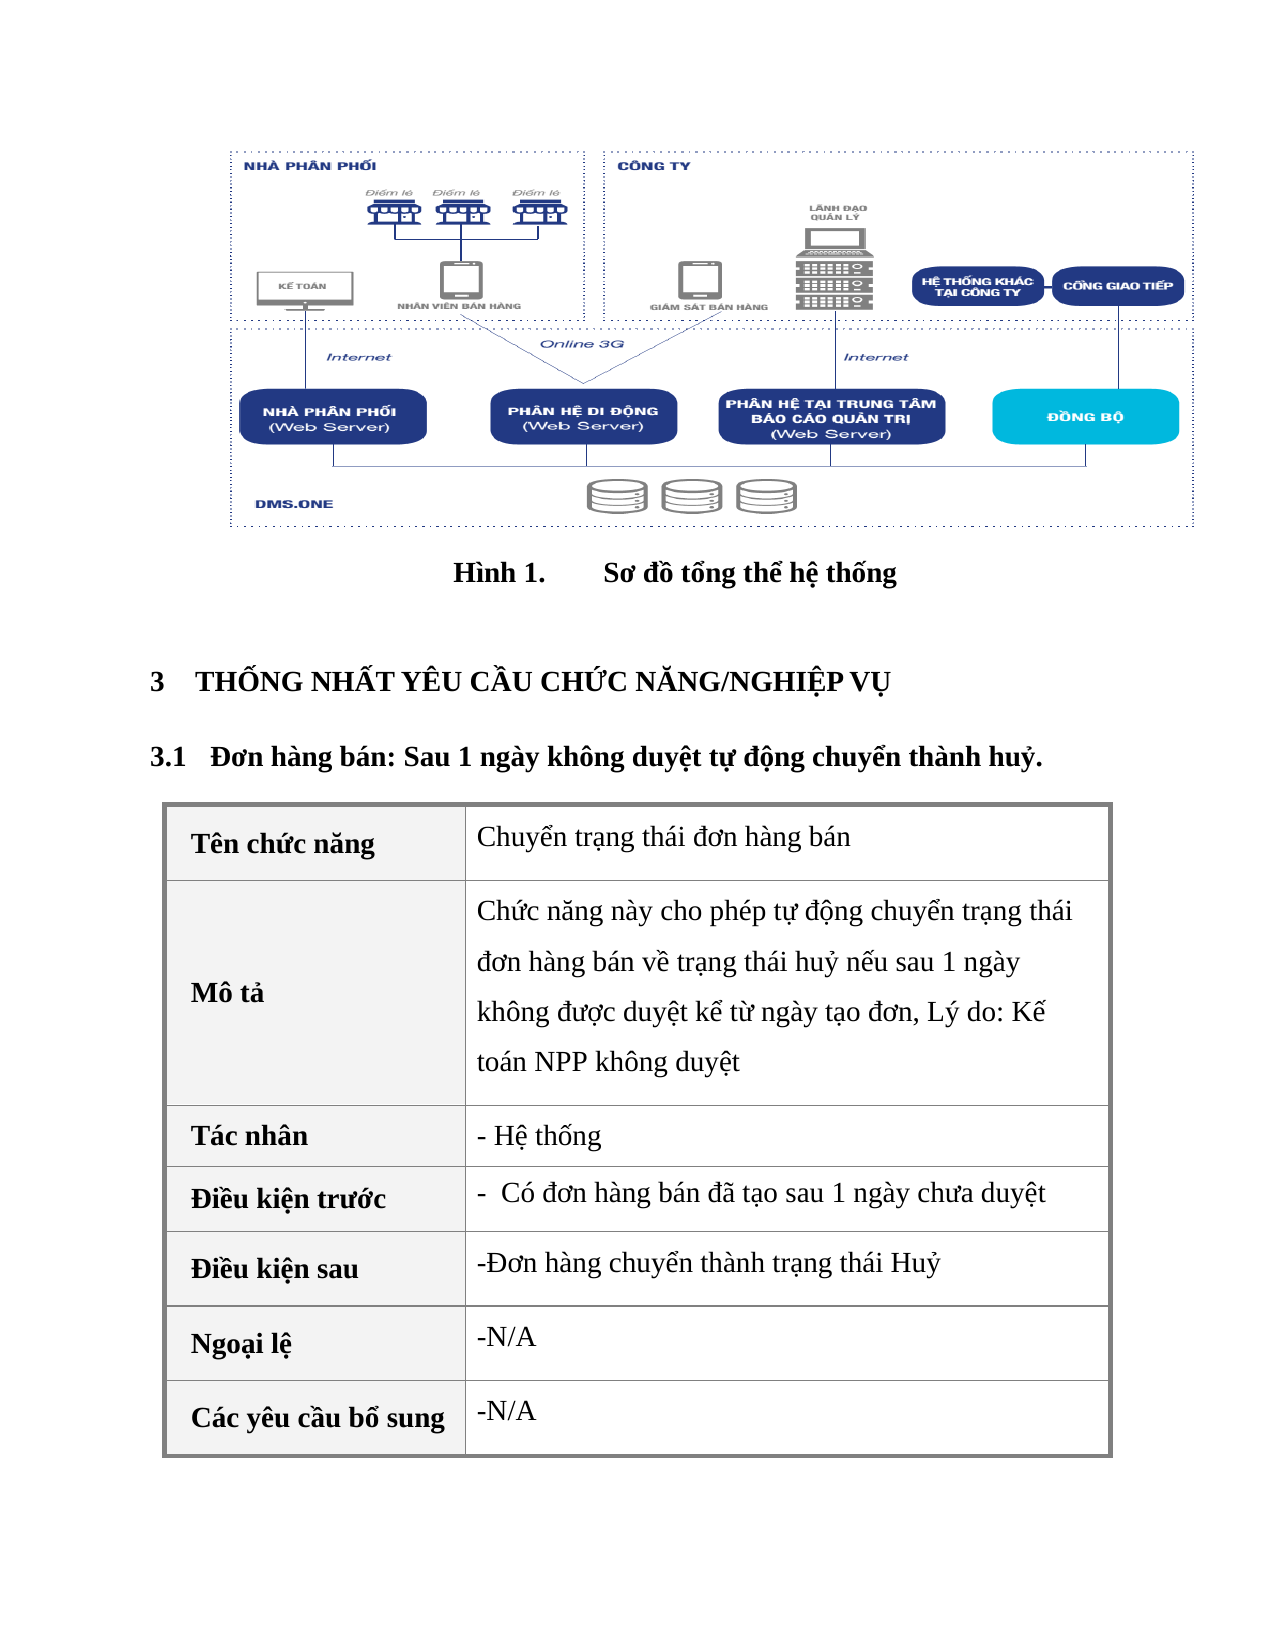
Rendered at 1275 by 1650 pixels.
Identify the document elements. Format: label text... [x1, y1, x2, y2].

table_cell Các yêu cầu bổ sung [167, 1381, 465, 1454]
table_cell Điều kiện trước [167, 1167, 465, 1231]
table_cell Ngoại lệ [167, 1307, 465, 1380]
table_cell Tác nhân [167, 1106, 465, 1166]
table_cell -Đơn hàng chuyển thành trạng thái Huỷ [466, 1232, 1108, 1305]
picture [225, 150, 1200, 529]
list Sơ đồ tổng thể hệ thống [225, 555, 1125, 589]
subtitle Đơn hàng bán: Sau 1 ngày không duyệt tự động chuyển thành huỷ. [150, 739, 1125, 773]
table_cell Chức năng này cho phép tự động chuyển trạng thái đơn hàng bán về trạng thái huỷ nếu sau 1 ngày không được duyệt kể từ ngày tạo đơn, Lý do: Kế toán NPP không duyệt [466, 881, 1108, 1104]
table_cell - Có đơn hàng bán đã tạo sau 1 ngày chưa duyệt [466, 1167, 1108, 1231]
table_cell -N/A [466, 1307, 1108, 1380]
table_header Chuyển trạng thái đơn hàng bán [466, 807, 1108, 880]
table_cell Mô tả [167, 881, 465, 1104]
table_cell - Hệ thống [466, 1106, 1108, 1166]
table_cell Điều kiện sau [167, 1232, 465, 1305]
table_cell -N/A [466, 1381, 1108, 1454]
table_header Tên chức năng [167, 807, 465, 880]
subtitle THỐNG NHẤT YÊU CẦU CHỨC NĂNG/NGHIỆP VỤ [150, 664, 1125, 698]
